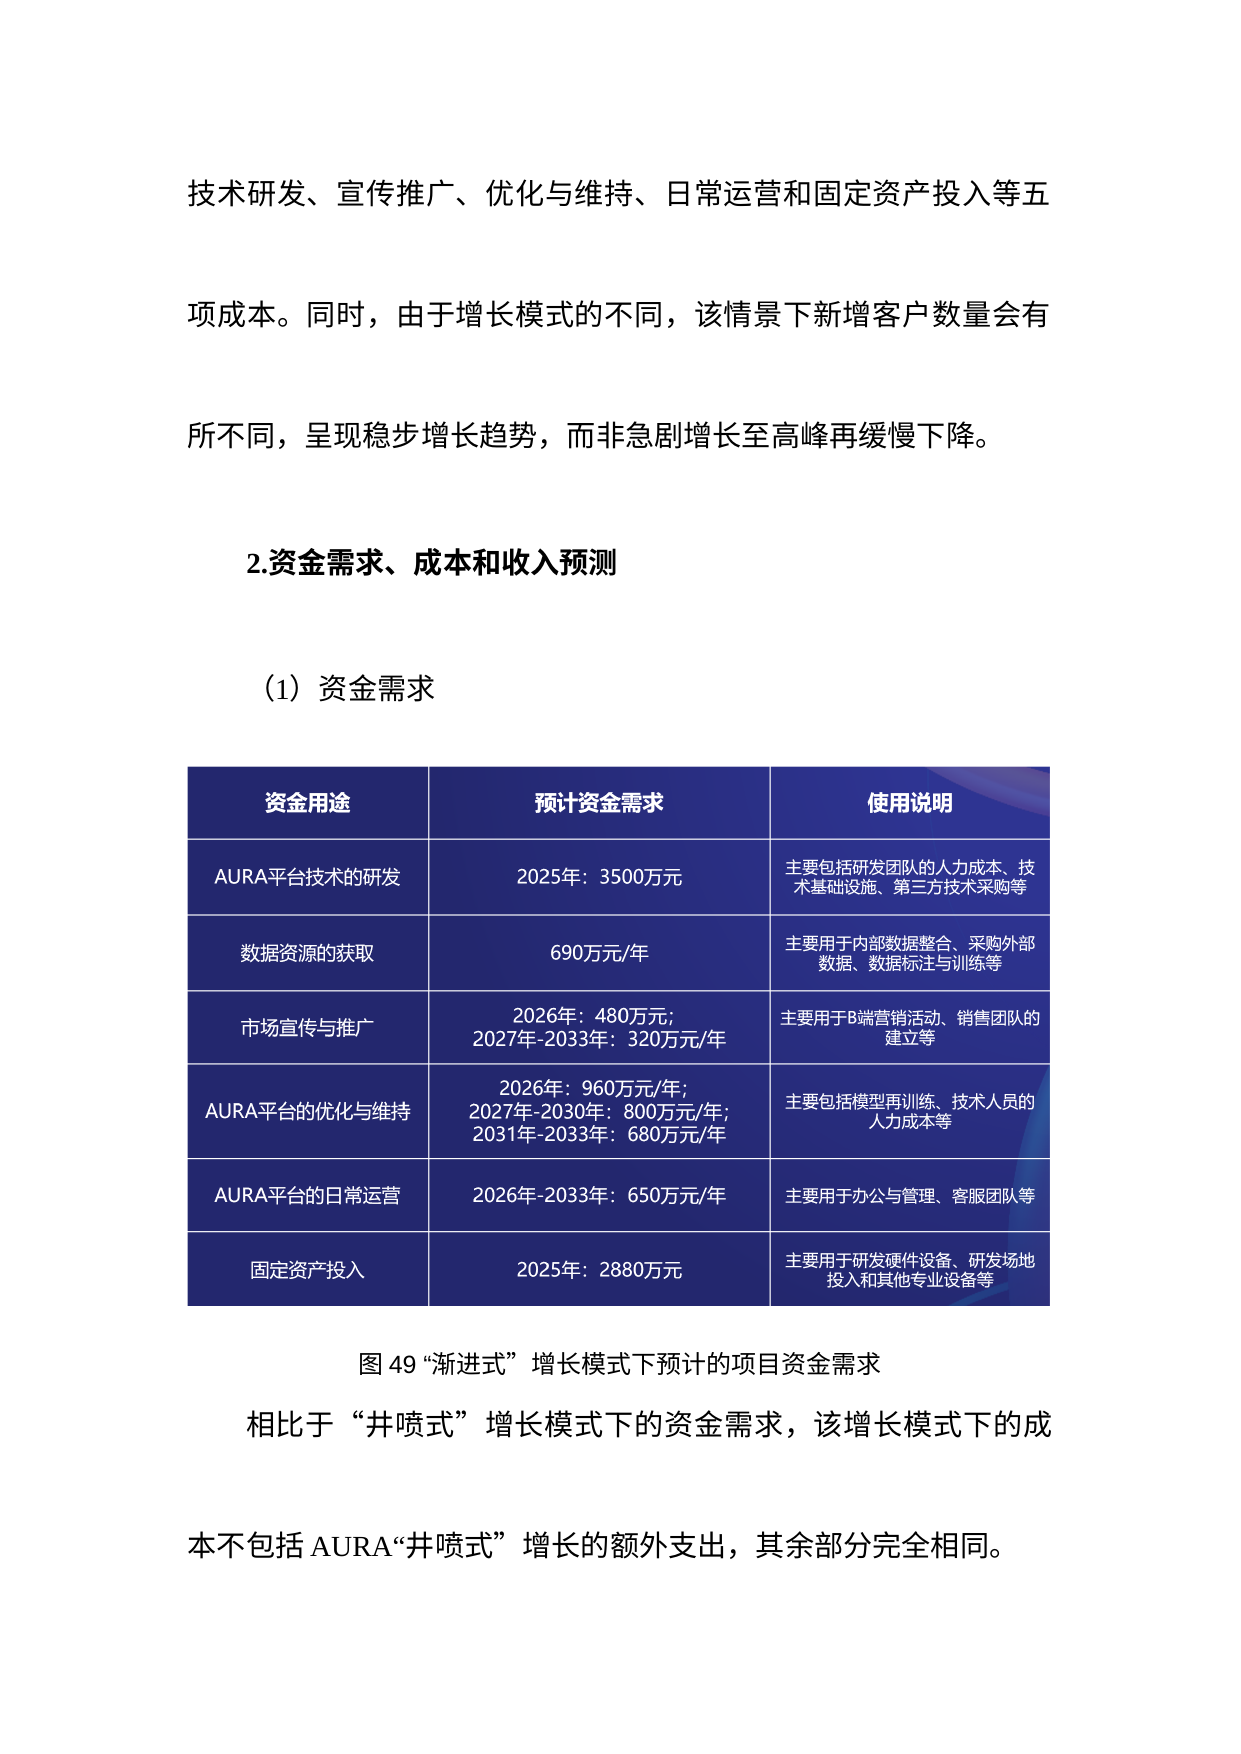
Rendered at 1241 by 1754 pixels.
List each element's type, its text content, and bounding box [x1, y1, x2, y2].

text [187, 151, 1053, 474]
text 相比于“井喷式”增长模式下的资金需求，该增长模式下的成本不包括AURA“井喷式”增长的额外支出，其余部分完全相同。 [187, 1382, 1053, 1584]
subtitle （1）资金需求 [187, 647, 1053, 727]
picture [187, 765, 1051, 1306]
text 图49 “渐进式”增长模式下预计的项目资金需求 [187, 1342, 1053, 1382]
subtitle 2.资金需求、成本和收入预测 [187, 520, 1053, 601]
